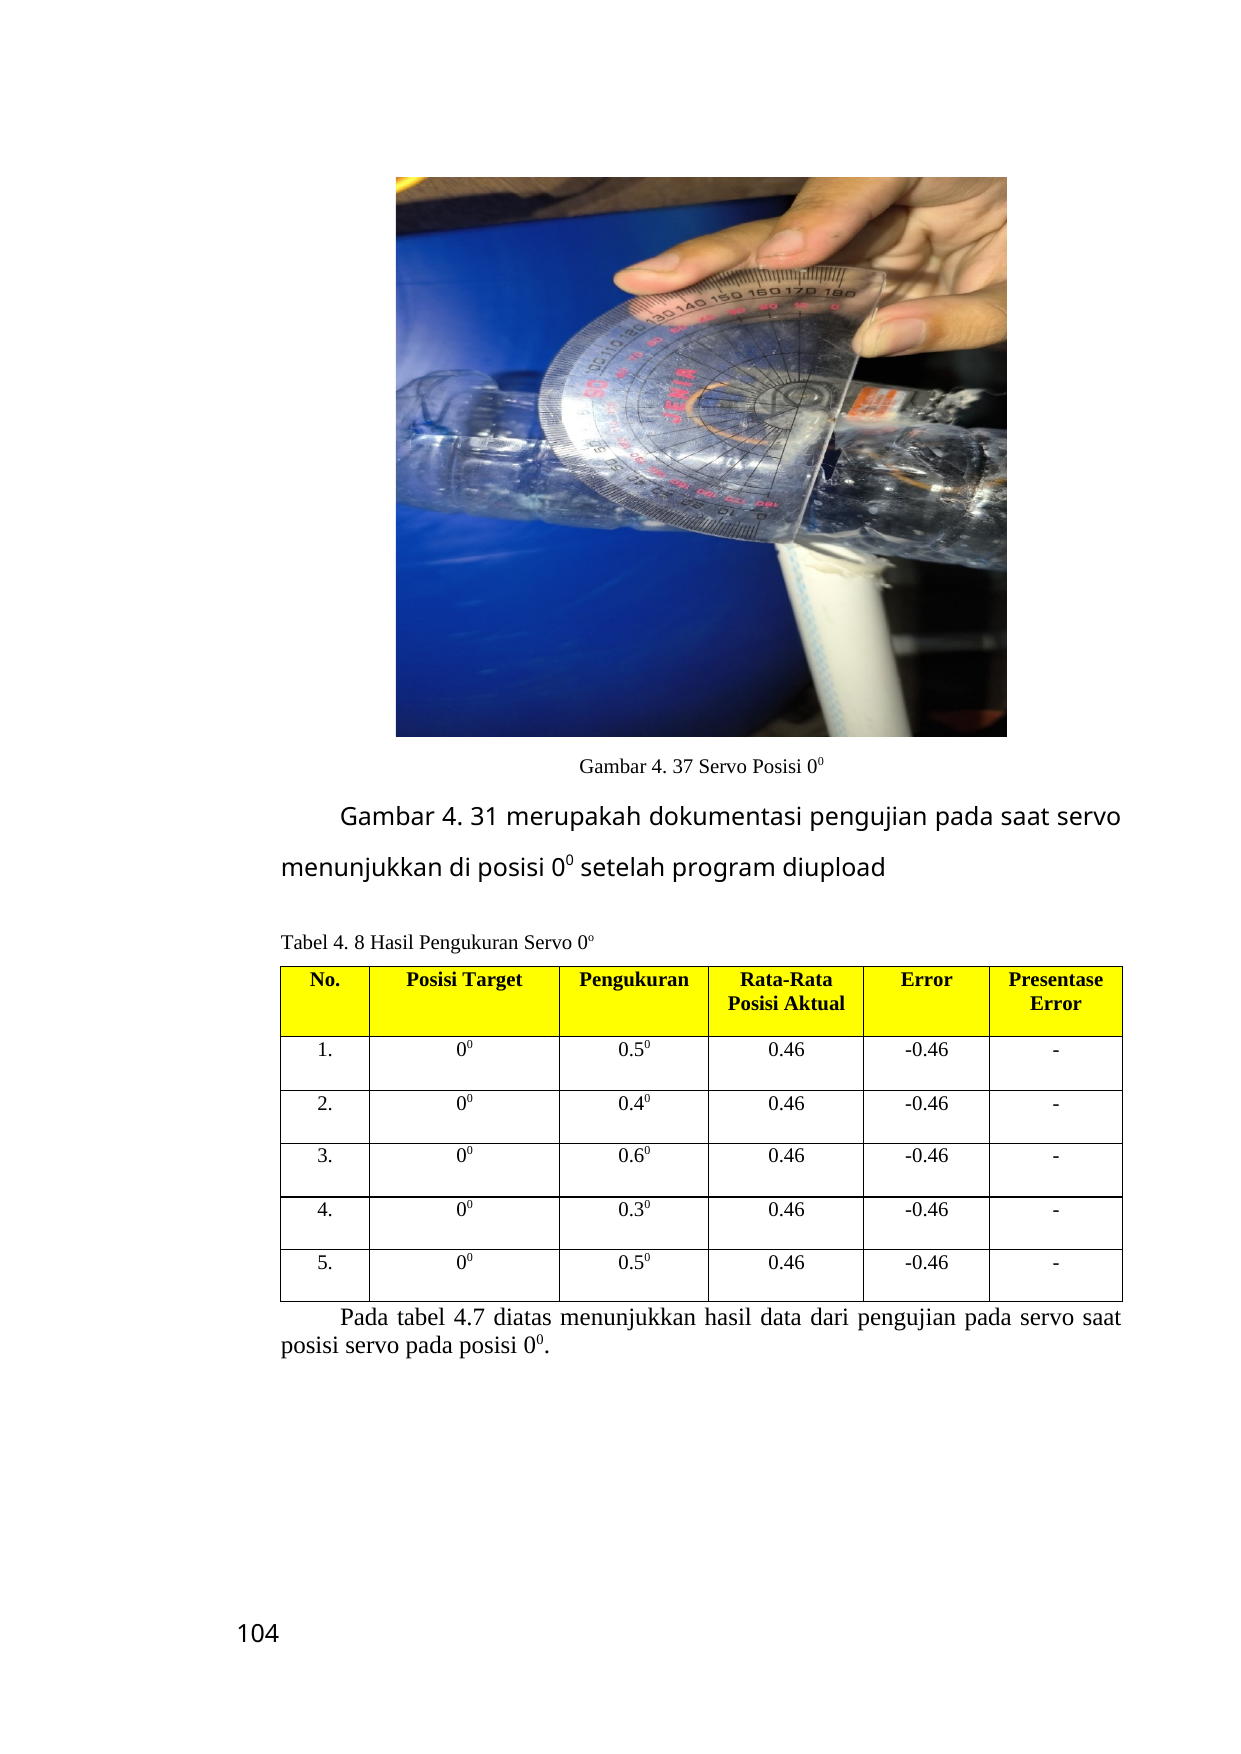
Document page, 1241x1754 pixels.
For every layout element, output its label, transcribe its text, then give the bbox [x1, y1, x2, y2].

table_cell 00 [370, 1144, 559, 1196]
table_cell 0.50 [560, 1250, 708, 1301]
table_cell - [990, 1091, 1122, 1142]
text Tabel 4. 8 Hasil Pengukuran Servo 0o [281, 930, 1122, 954]
table_cell - [990, 1250, 1122, 1301]
table_header Posisi Target [370, 967, 559, 1036]
table_header Presentase Error [990, 967, 1122, 1036]
table_cell - [990, 1198, 1122, 1248]
table_cell 1. [281, 1037, 369, 1090]
table_header Error [864, 967, 989, 1036]
table_cell -0.46 [864, 1198, 989, 1248]
table_cell 0.30 [560, 1198, 708, 1248]
table_header Rata-Rata Posisi Aktual [709, 967, 863, 1036]
table_cell - [990, 1037, 1122, 1090]
table_cell -0.46 [864, 1037, 989, 1090]
table_cell 3. [281, 1144, 369, 1196]
table_cell 0.46 [709, 1250, 863, 1301]
table_cell 00 [370, 1250, 559, 1301]
text Pada tabel 4.7 diatas menunjukkan hasil data dari pengujian pada servo saat posisi servo pada posisi 00. [281, 1302, 1122, 1359]
table_header No. [281, 967, 369, 1036]
table_cell 0.40 [560, 1091, 708, 1142]
table_cell 0.46 [709, 1091, 863, 1142]
table_cell 2. [281, 1091, 369, 1142]
text Gambar 4. 31 merupakah dokumentasi pengujian pada saat servo menunjukkan di posisi 00 setelah program diupload [281, 799, 1122, 884]
table_cell 0.60 [560, 1144, 708, 1196]
table_header Pengukuran [560, 967, 708, 1036]
table_cell 5. [281, 1250, 369, 1301]
table_cell 0.46 [709, 1198, 863, 1248]
table_cell 0.50 [560, 1037, 708, 1090]
text Gambar 4. 37 Servo Posisi 00 [281, 754, 1122, 778]
table_cell -0.46 [864, 1091, 989, 1142]
table_cell 0.46 [709, 1144, 863, 1196]
table_cell 0.46 [709, 1037, 863, 1090]
table_cell - [990, 1144, 1122, 1196]
table_cell -0.46 [864, 1250, 989, 1301]
table_cell 00 [370, 1091, 559, 1142]
picture [395, 177, 1007, 737]
table_cell 00 [370, 1037, 559, 1090]
table_cell 4. [281, 1198, 369, 1248]
table_cell -0.46 [864, 1144, 989, 1196]
table_cell 00 [370, 1198, 559, 1248]
